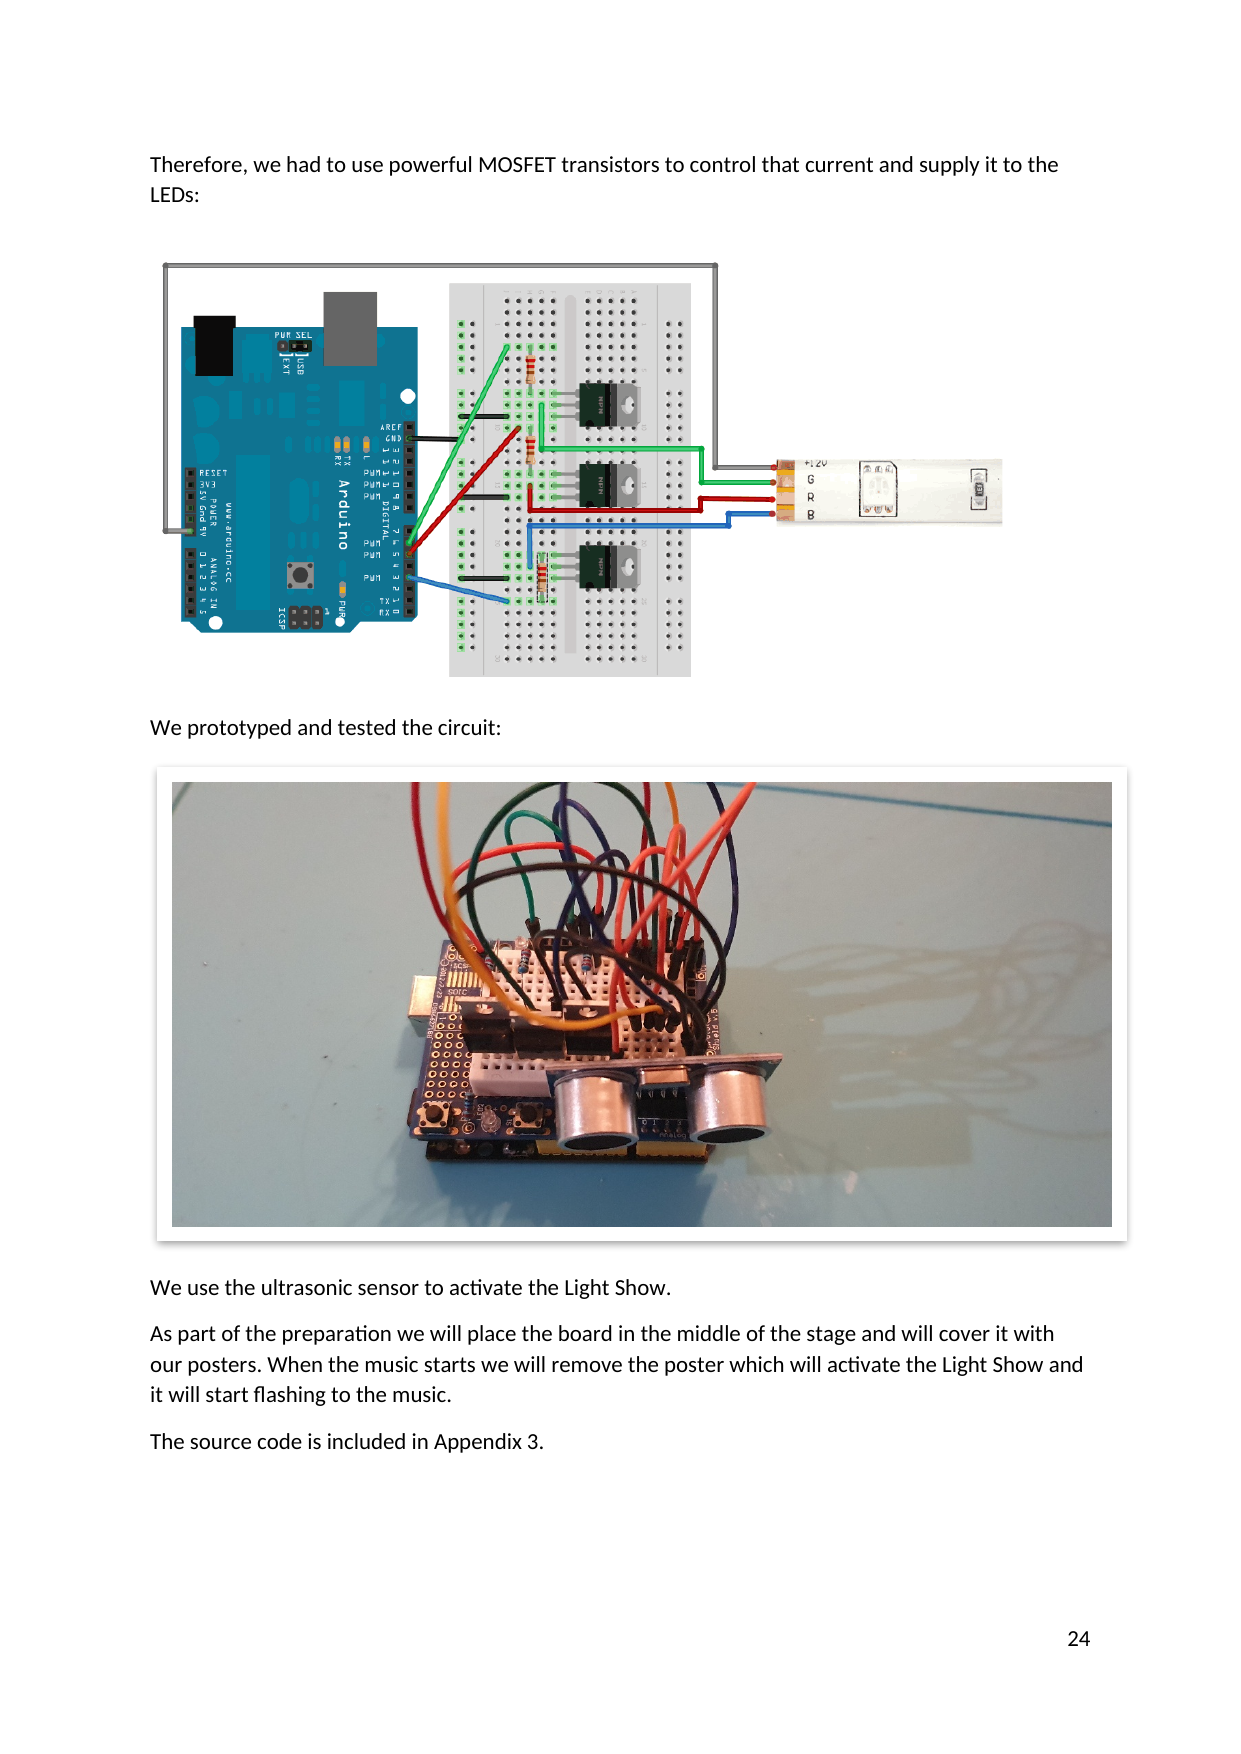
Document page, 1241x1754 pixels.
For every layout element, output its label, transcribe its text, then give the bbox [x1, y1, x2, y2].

text As part of the preparation we will place the board in the middle of the stage and will cover it with our posters. When the music starts we will remove the poster which will activate the Light Show and it will start flashing to the music. [150, 1319, 1090, 1408]
text Therefore, we had to use powerful MOSFET transistors to control that current and supply it to the LEDs: [150, 150, 1090, 208]
text We prototyped and tested the circuit: [150, 713, 1090, 741]
text The source code is included in Appendix 3. [150, 1427, 1090, 1455]
text We use the ultrasonic sensor to activate the Light Show. [150, 1273, 1090, 1301]
picture [150, 227, 1003, 695]
picture [172, 782, 1112, 1227]
